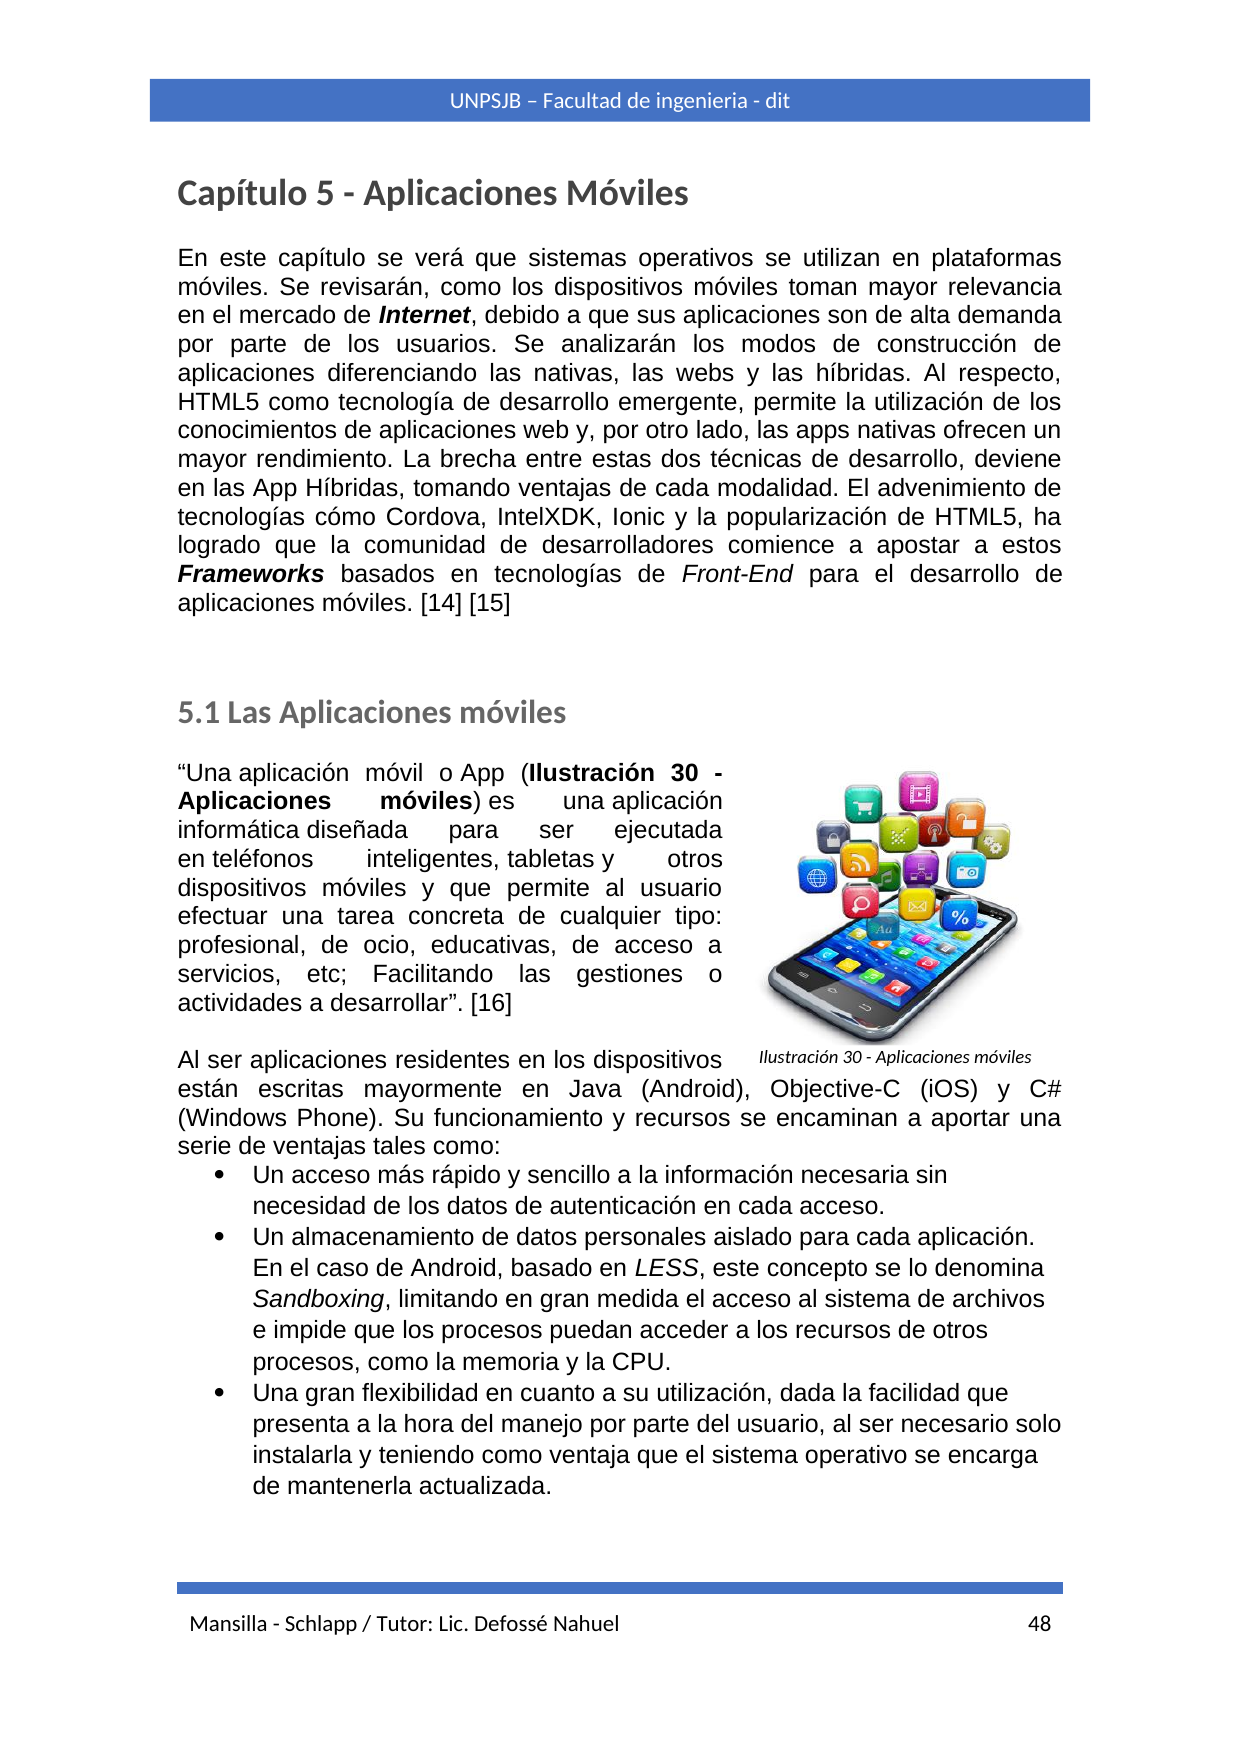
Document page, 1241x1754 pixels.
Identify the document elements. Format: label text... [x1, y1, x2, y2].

list Una gran flexibilidad en cuanto a su utilización, dada la facilidad que presenta a la hora del manejo por parte del usuario, al ser necesario solo instalarla y teniendo como ventaja que el sistema operativo se encarga de mantenerla actualizada. [215, 1377, 1063, 1499]
subtitle Capítulo 5 - Aplicaciones Móviles [177, 168, 1063, 214]
list Un almacenamiento de datos personales aislado para cada aplicación. En el caso de Android, basado en Linux, este concepto se lo denomina Sandboxing, limitando en gran medida el acceso al sistema de archivos e impide que los procesos puedan acceder a los recursos de otros procesos, como la memoria y la CPU. [215, 1222, 1063, 1375]
text En este capítulo se verá que sistemas operativos se utilizan en plataformas móviles. Se revisarán, como los dispositivos móviles toman mayor relevancia en el mercado de Internet, debido a que sus aplicaciones son de alta demanda por parte de los usuarios. Se analizarán los modos de construcción de aplicaciones diferenciando las nativas, las webs y las híbridas. Al respecto, HTML5 como tecnología de desarrollo emergente, permite la utilización de los conocimientos de aplicaciones web y, por otro lado, las apps nativas ofrecen un mayor rendimiento. La brecha entre estas dos técnicas de desarrollo, deviene en las App Híbridas, tomando ventajas de cada modalidad. El advenimiento de tecnologías cómo Cordova, IntelXDK, Ionic y la popularización de HTML5, ha logrado que la comunidad de desarrolladores comience a apostar a estos frameworks basados en tecnologías de Front-End para el desarrollo de aplicaciones móviles. [177, 243, 1063, 617]
list Un acceso más rápido y sencillo a la información necesaria sin necesidad de los datos de autenticación en cada acceso. [215, 1160, 1063, 1220]
picture [741, 758, 1042, 1058]
subtitle 5.1 Las Aplicaciones móviles [177, 692, 1063, 732]
text Al ser aplicaciones residentes en los dispositivos están escritas mayormente en Java (Android), Objective-C (iOS) y C# (Windows Phone). Su funcionamiento y recursos se encaminan a aportar una serie de ventajas tales como: [177, 1045, 1063, 1160]
